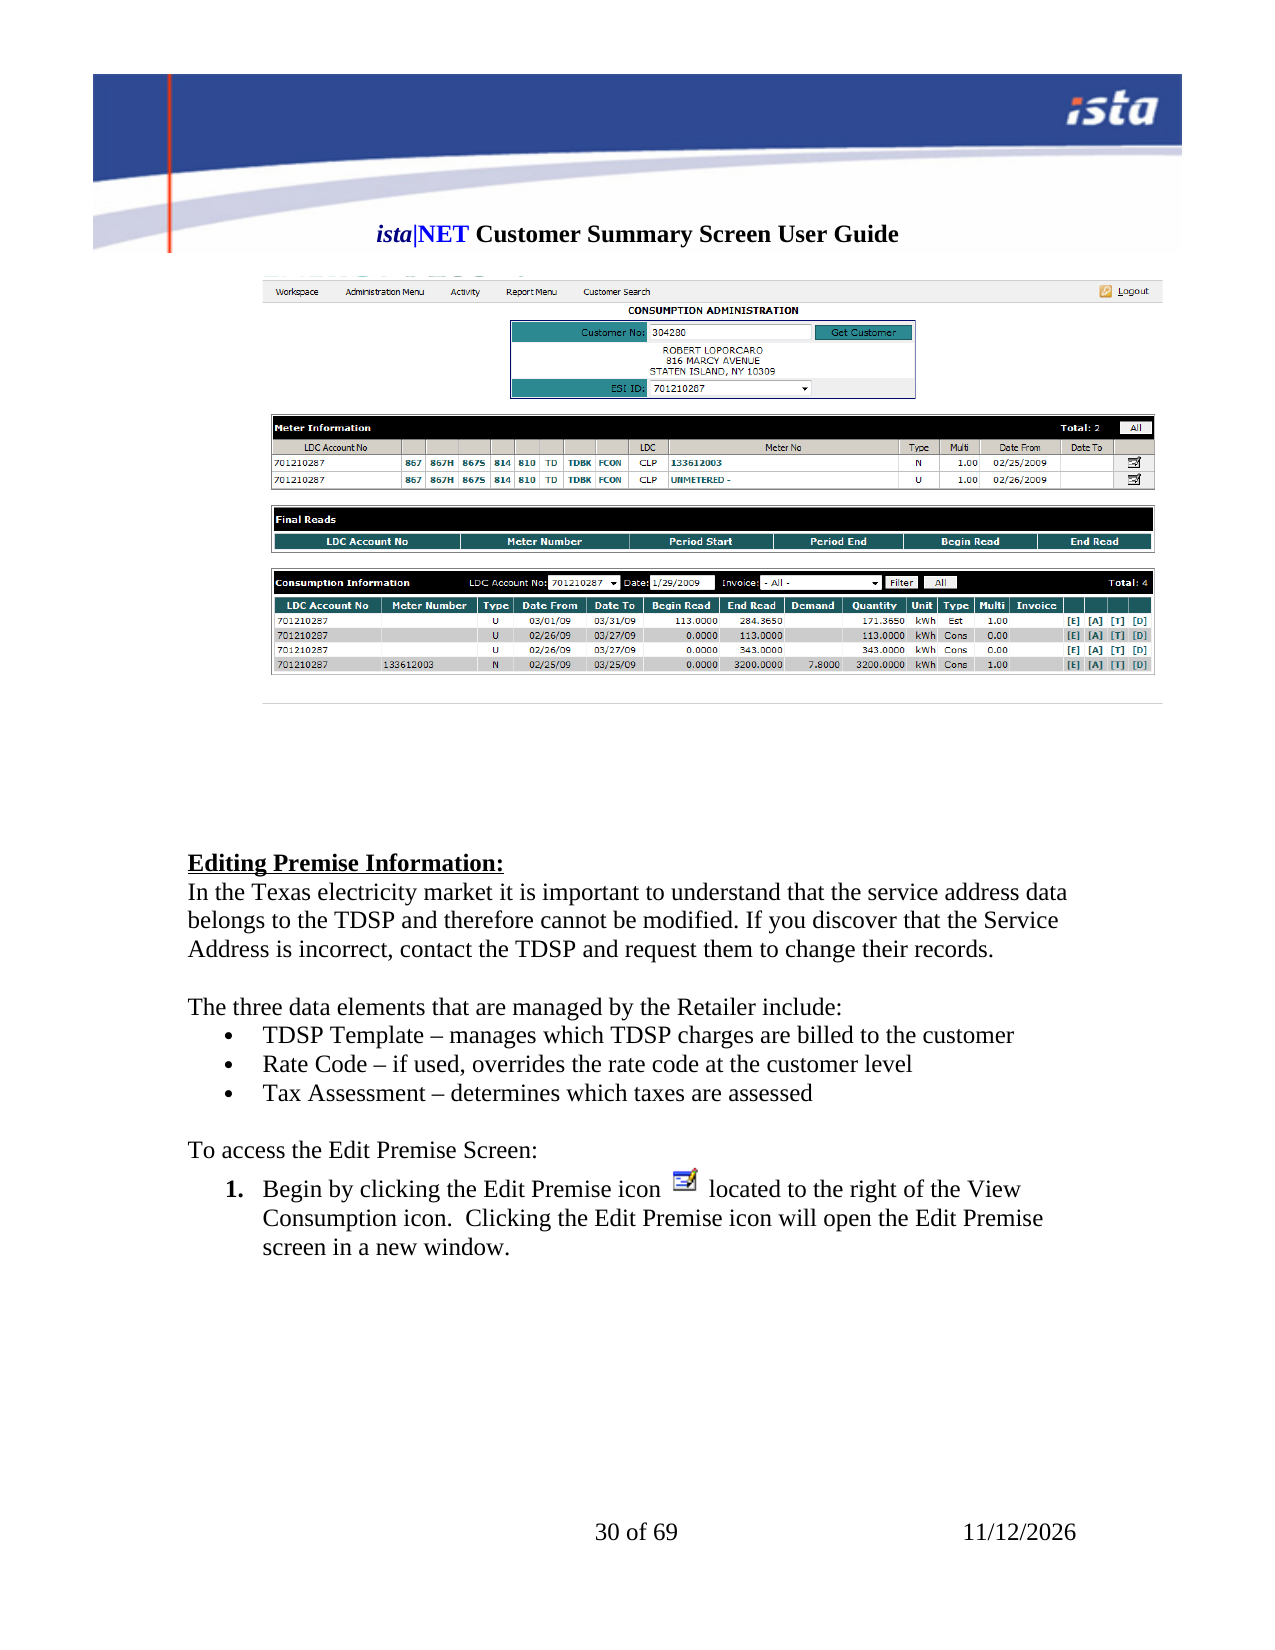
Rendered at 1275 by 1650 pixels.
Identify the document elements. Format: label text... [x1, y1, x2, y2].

picture [667, 1164, 703, 1198]
list Rate Code – if used, overrides the rate code at the customer level [225, 1049, 1087, 1078]
subtitle Editing Premise Information: [187, 848, 1087, 877]
text In the Texas electricity market it is important to understand that the service address data belongs to the TDSP and therefore cannot be modified. If you discover that the Service Address is incorrect, contact the TDSP and request them to change their records. [187, 877, 1087, 963]
list TDSP Template – manages which TDSP charges are billed to the customer [225, 1020, 1087, 1049]
text To access the Edit Premise Screen: [187, 1135, 1087, 1164]
picture [93, 74, 1182, 253]
picture [262, 276, 1163, 704]
list Tax Assessment – determines which taxes are assessed [225, 1078, 1087, 1107]
text The three data elements that are managed by the Retailer include: [187, 992, 1087, 1020]
list Begin by clicking the Edit Premise icon located to the right of the View Consumption icon. Clicking the Edit Premise icon will open the Edit Premise screen in a new window. [225, 1164, 1087, 1260]
